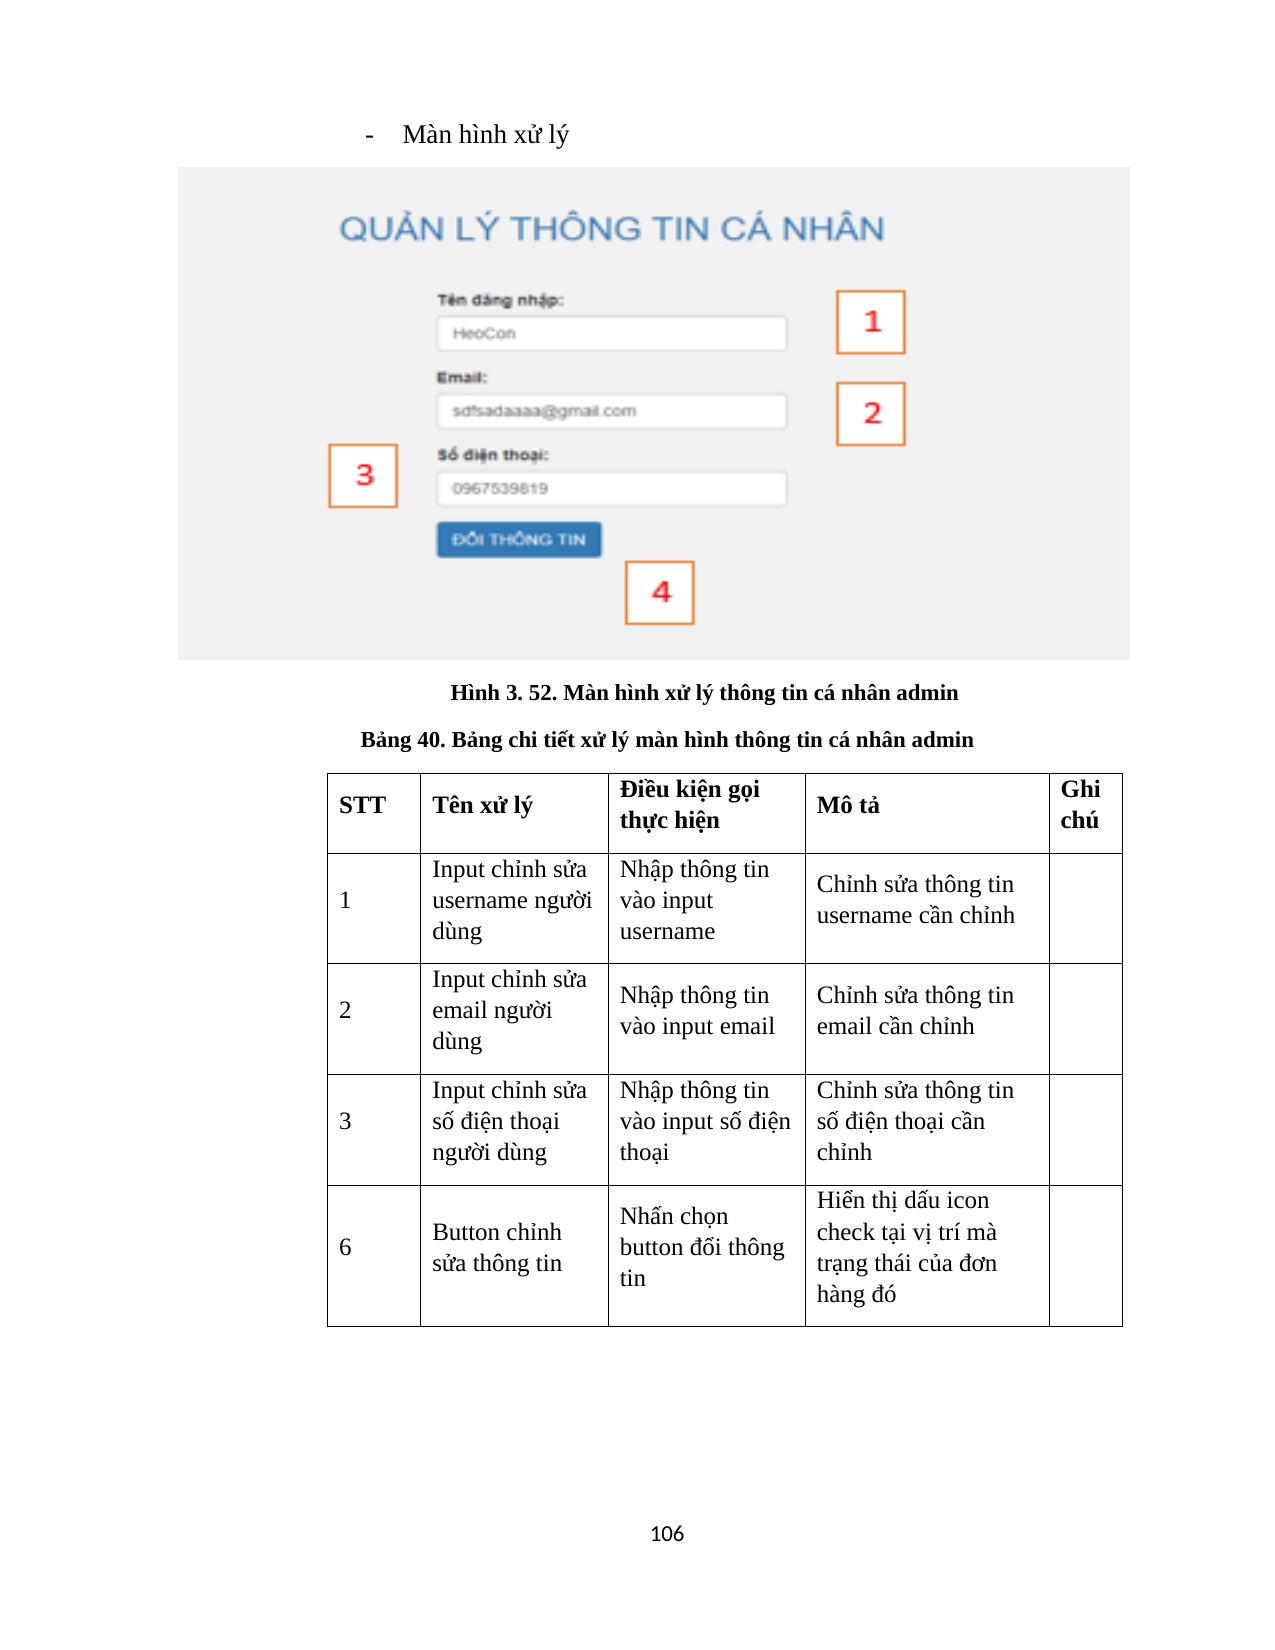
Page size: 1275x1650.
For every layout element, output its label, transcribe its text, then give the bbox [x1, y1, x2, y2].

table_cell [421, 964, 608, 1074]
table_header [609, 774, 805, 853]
text Bảng 40. Bảng chi tiết xử lý màn hình thông tin cá nhân admin [177, 726, 1157, 752]
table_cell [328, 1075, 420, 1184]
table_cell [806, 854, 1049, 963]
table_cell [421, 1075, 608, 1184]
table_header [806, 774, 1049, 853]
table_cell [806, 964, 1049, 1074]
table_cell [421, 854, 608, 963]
text Hình 3. 52. Màn hình xử lý thông tin cá nhân admin [177, 679, 1157, 705]
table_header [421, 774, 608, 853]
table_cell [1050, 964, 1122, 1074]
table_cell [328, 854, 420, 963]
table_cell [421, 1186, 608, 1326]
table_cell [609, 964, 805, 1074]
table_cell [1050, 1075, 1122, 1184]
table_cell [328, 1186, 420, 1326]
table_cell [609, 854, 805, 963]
list Màn hình xử lý [365, 118, 1157, 149]
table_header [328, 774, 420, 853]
picture [177, 167, 1131, 660]
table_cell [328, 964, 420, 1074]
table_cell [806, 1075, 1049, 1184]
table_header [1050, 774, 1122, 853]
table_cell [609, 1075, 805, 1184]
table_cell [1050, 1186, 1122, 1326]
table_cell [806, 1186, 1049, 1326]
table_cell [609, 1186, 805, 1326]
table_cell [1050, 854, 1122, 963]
